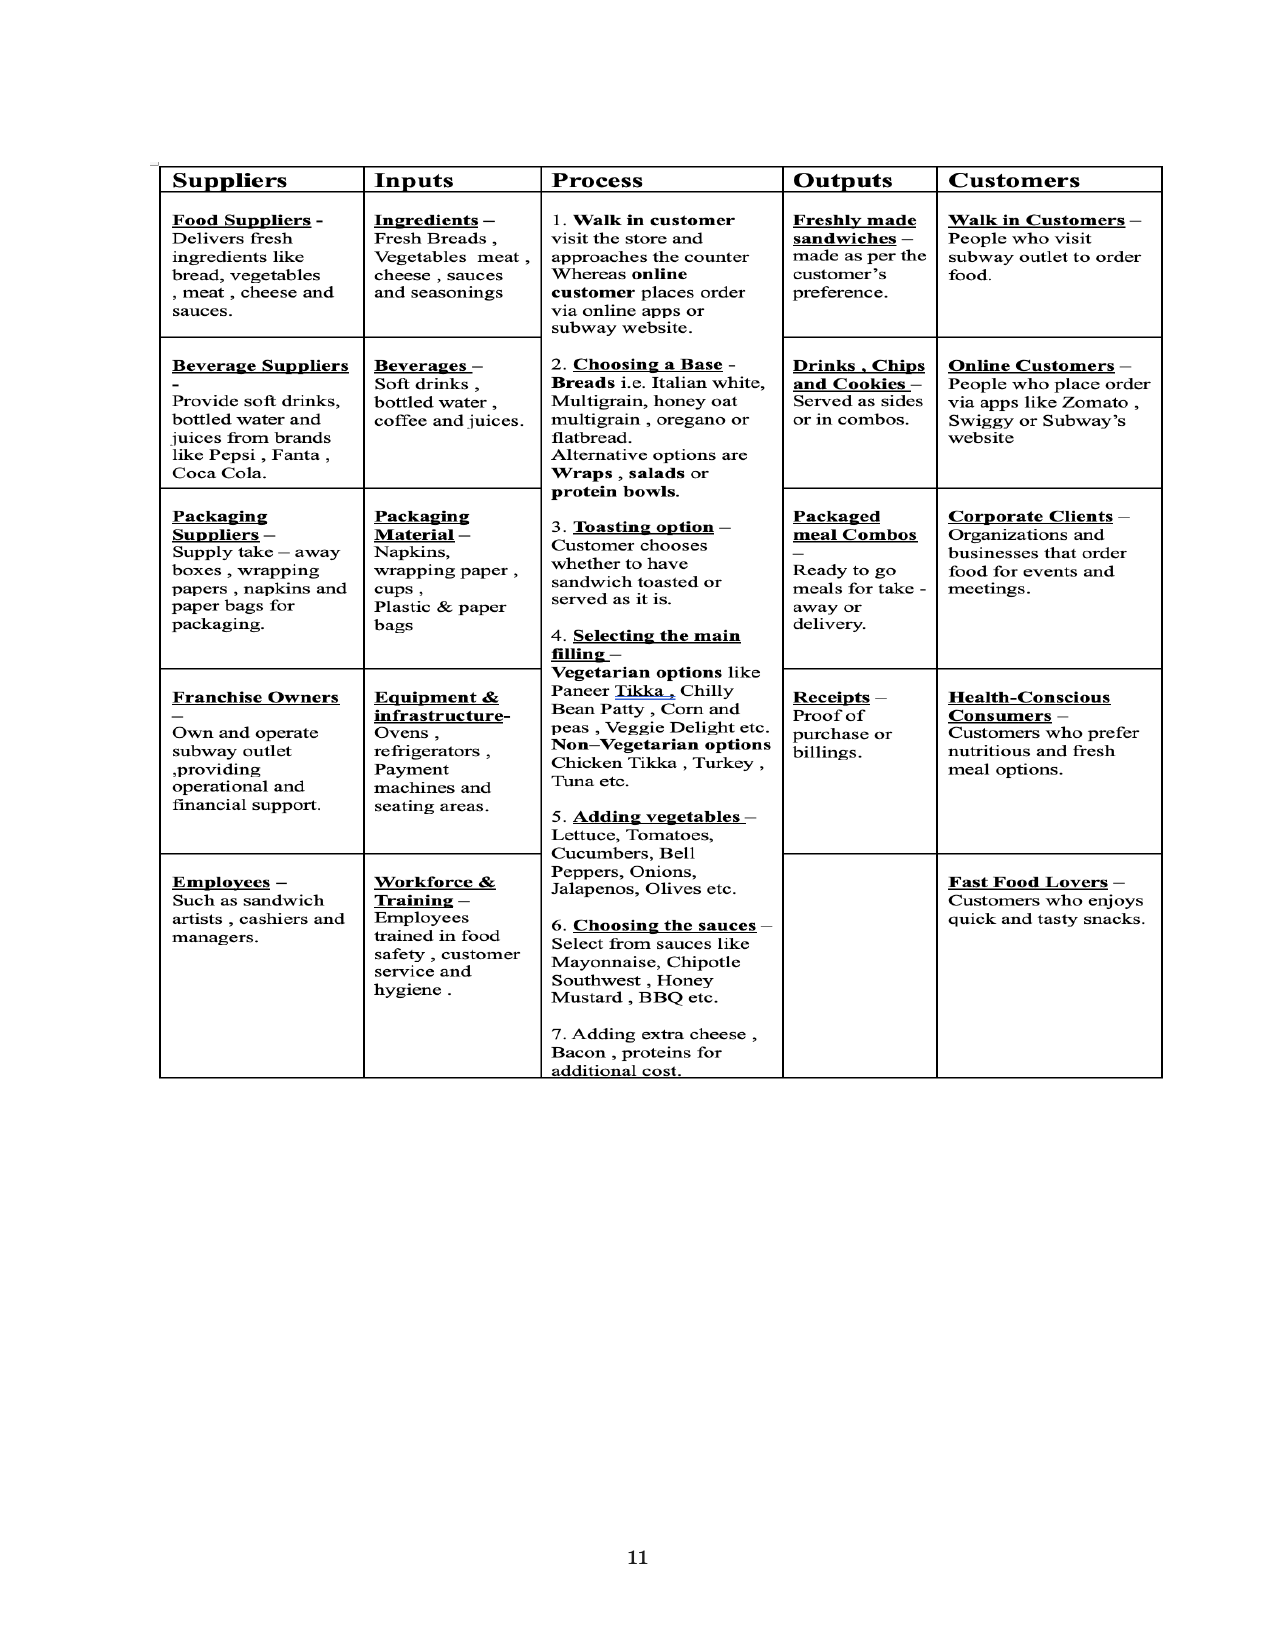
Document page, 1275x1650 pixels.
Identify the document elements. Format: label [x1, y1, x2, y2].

picture [150, 162, 1168, 1094]
